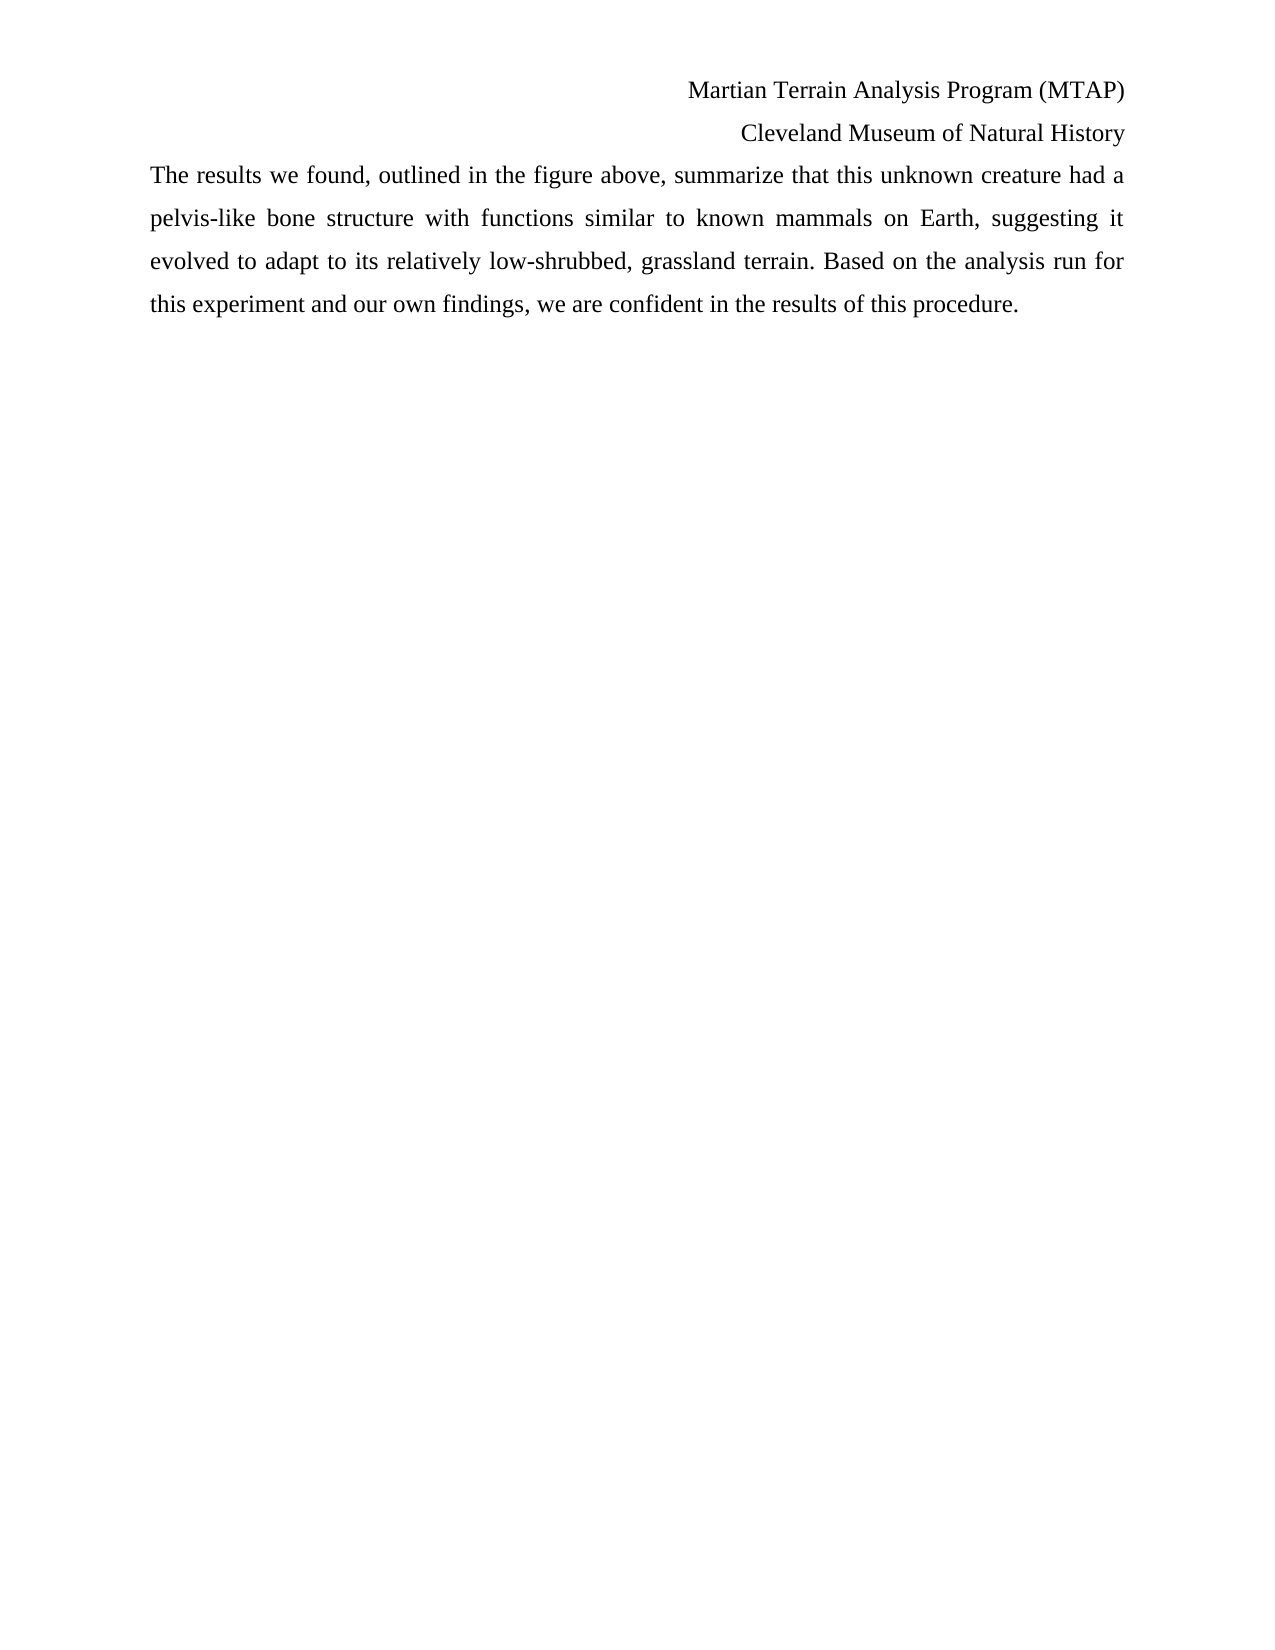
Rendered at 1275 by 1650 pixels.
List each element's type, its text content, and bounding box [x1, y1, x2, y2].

text The results we found, outlined in the figure above, summarize that this unknown creature had a pelvis-like bone structure with functions similar to known mammals on Earth, suggesting it evolved to adapt to its relatively low-shrubbed, grassland terrain. Based on the analysis run for this experiment and our own findings, we are confident in the results of this procedure. [150, 160, 1125, 318]
